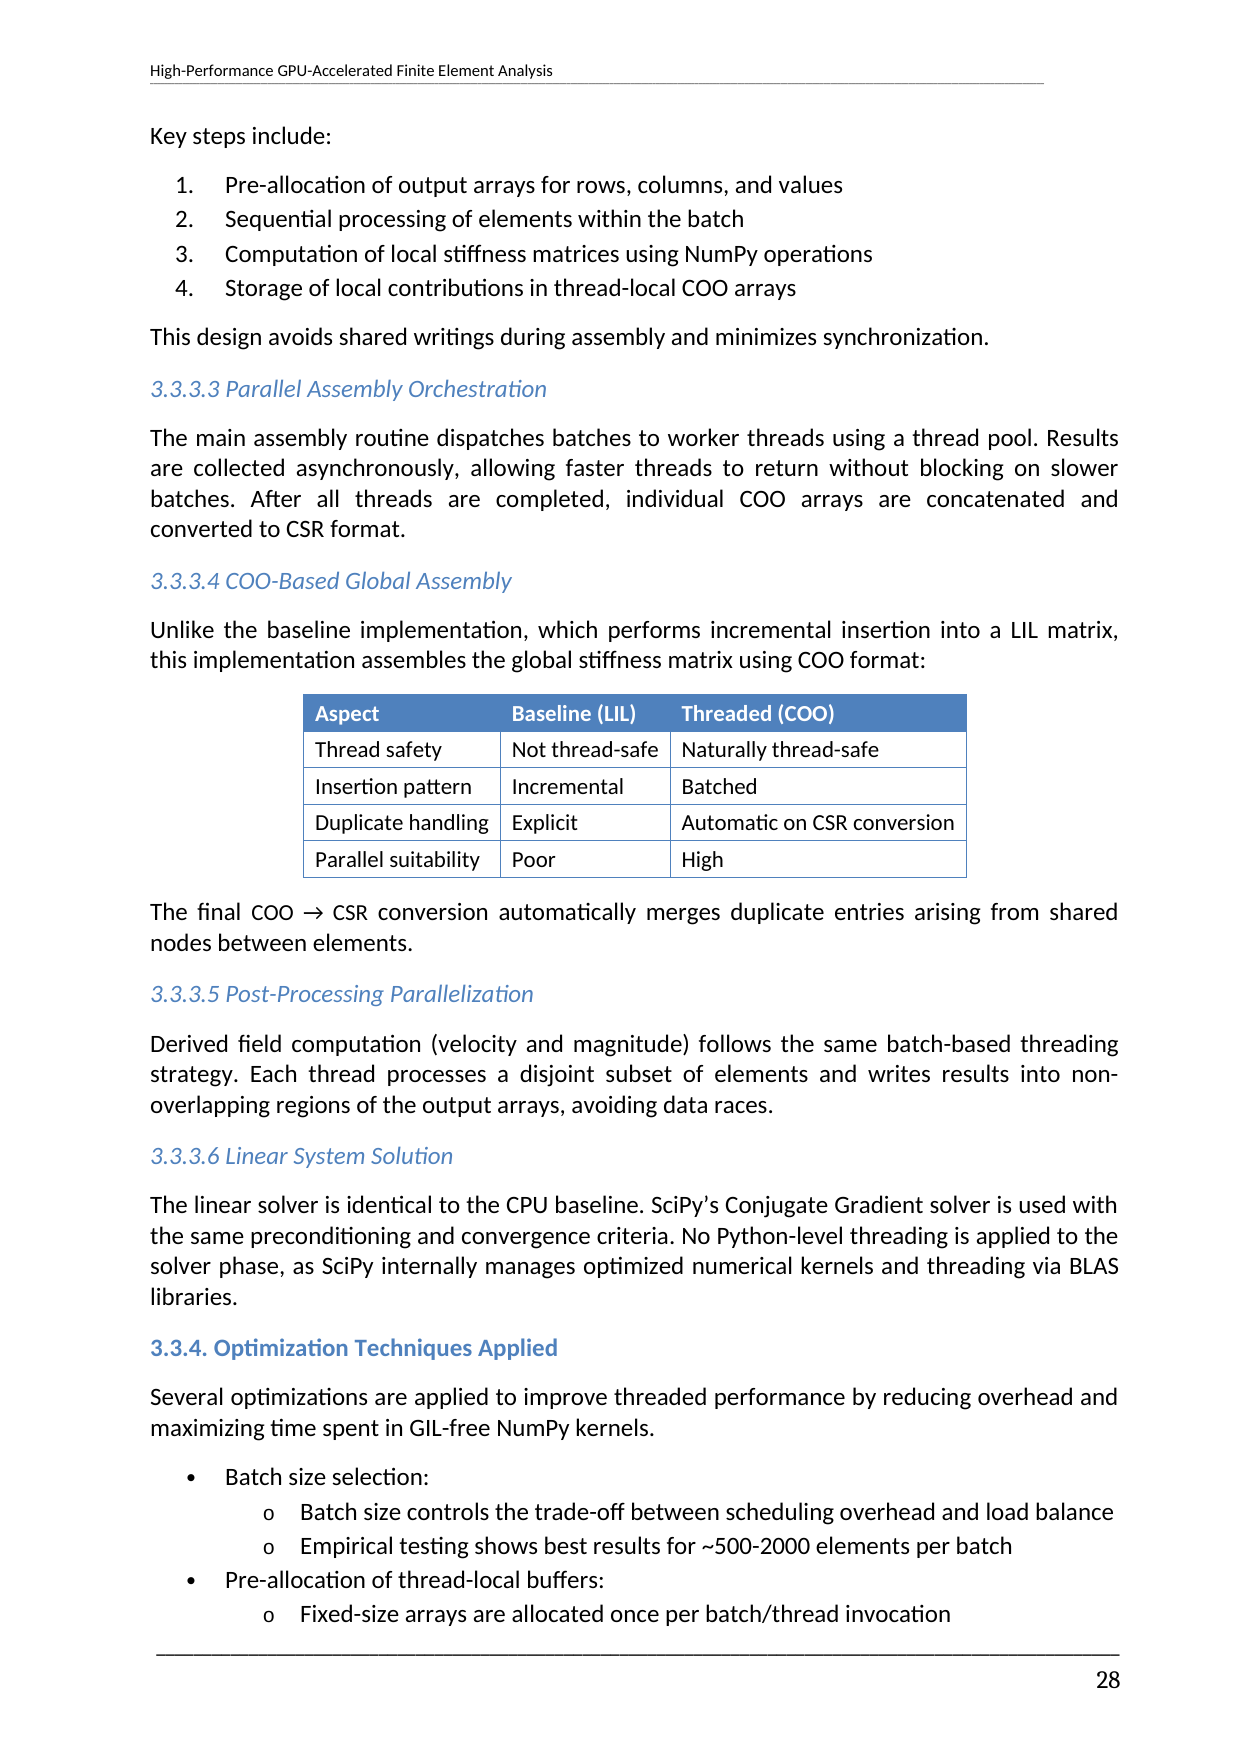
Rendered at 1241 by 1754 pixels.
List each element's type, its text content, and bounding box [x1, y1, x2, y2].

table_header Aspect [304, 695, 500, 731]
table_cell Insertion pattern [304, 768, 500, 804]
text Derived field computation (velocity and magnitude) follows the same batch-based threading strategy. Each thread processes a disjoint subset of elements and writes results into non-overlapping regions of the output arrays, avoiding data races. [150, 1028, 1120, 1119]
subtitle 3.3.4. Optimization Techniques Applied [150, 1332, 1120, 1363]
text The main assembly routine dispatches batches to worker threads using a thread pool. Results are collected asynchronously, allowing faster threads to return without blocking on slower batches. After all threads are completed, individual COO arrays are concatenated and converted to CSR format. [150, 422, 1120, 544]
list Pre-allocation of output arrays for rows, columns, and values [175, 169, 1120, 200]
subtitle 3.3.3.6 Linear System Solution [150, 1140, 1120, 1171]
table_cell Not thread-safe [501, 732, 670, 767]
text Key steps include: [150, 120, 1120, 151]
text The linear solver is identical to the CPU baseline. SciPy’s Conjugate Gradient solver is used with the same preconditioning and convergence criteria. No Python-level threading is applied to the solver phase, as SciPy internally manages optimized numerical kernels and threading via BLAS libraries. [150, 1189, 1120, 1311]
list Empirical testing shows best results for ~500-2000 elements per batch [262, 1530, 1120, 1560]
list Pre-allocation of thread-local buffers: [187, 1564, 1120, 1595]
subtitle 3.3.3.5 Post-Processing Parallelization [150, 978, 1120, 1009]
table_header Baseline (LIL) [501, 695, 670, 731]
table_cell Automatic on CSR conversion [671, 805, 966, 840]
subtitle 3.3.3.4 COO-Based Global Assembly [150, 565, 1120, 595]
list Storage of local contributions in thread-local COO arrays [175, 272, 1120, 303]
table_header Threaded (COO) [671, 695, 966, 731]
table_cell Poor [501, 841, 670, 877]
table_cell Duplicate handling [304, 805, 500, 840]
table_cell Explicit [501, 805, 670, 840]
text This design avoids shared writings during assembly and minimizes synchronization. [150, 321, 1120, 352]
list Batch size selection: [187, 1461, 1120, 1492]
table_cell Parallel suitability [304, 841, 500, 877]
table_cell Naturally thread-safe [671, 732, 966, 767]
list Sequential processing of elements within the batch [175, 203, 1120, 234]
list Fixed-size arrays are allocated once per batch/thread invocation [262, 1598, 1120, 1629]
list Batch size controls the trade-off between scheduling overhead and load balance [262, 1496, 1120, 1526]
list Computation of local stiffness matrices using NumPy operations [175, 238, 1120, 268]
text Several optimizations are applied to improve threaded performance by reducing overhead and maximizing time spent in GIL-free NumPy kernels. [150, 1382, 1120, 1443]
table_cell Batched [671, 768, 966, 804]
text The final COO → CSR conversion automatically merges duplicate entries arising from shared nodes between elements. [150, 897, 1120, 958]
table_cell Incremental [501, 768, 670, 804]
subtitle 3.3.3.3 Parallel Assembly Orchestration [150, 373, 1120, 403]
table_cell High [671, 841, 966, 877]
text Unlike the baseline implementation, which performs incremental insertion into a LIL matrix, this implementation assembles the global stiffness matrix using COO format: [150, 614, 1120, 675]
table_cell Thread safety [304, 732, 500, 767]
